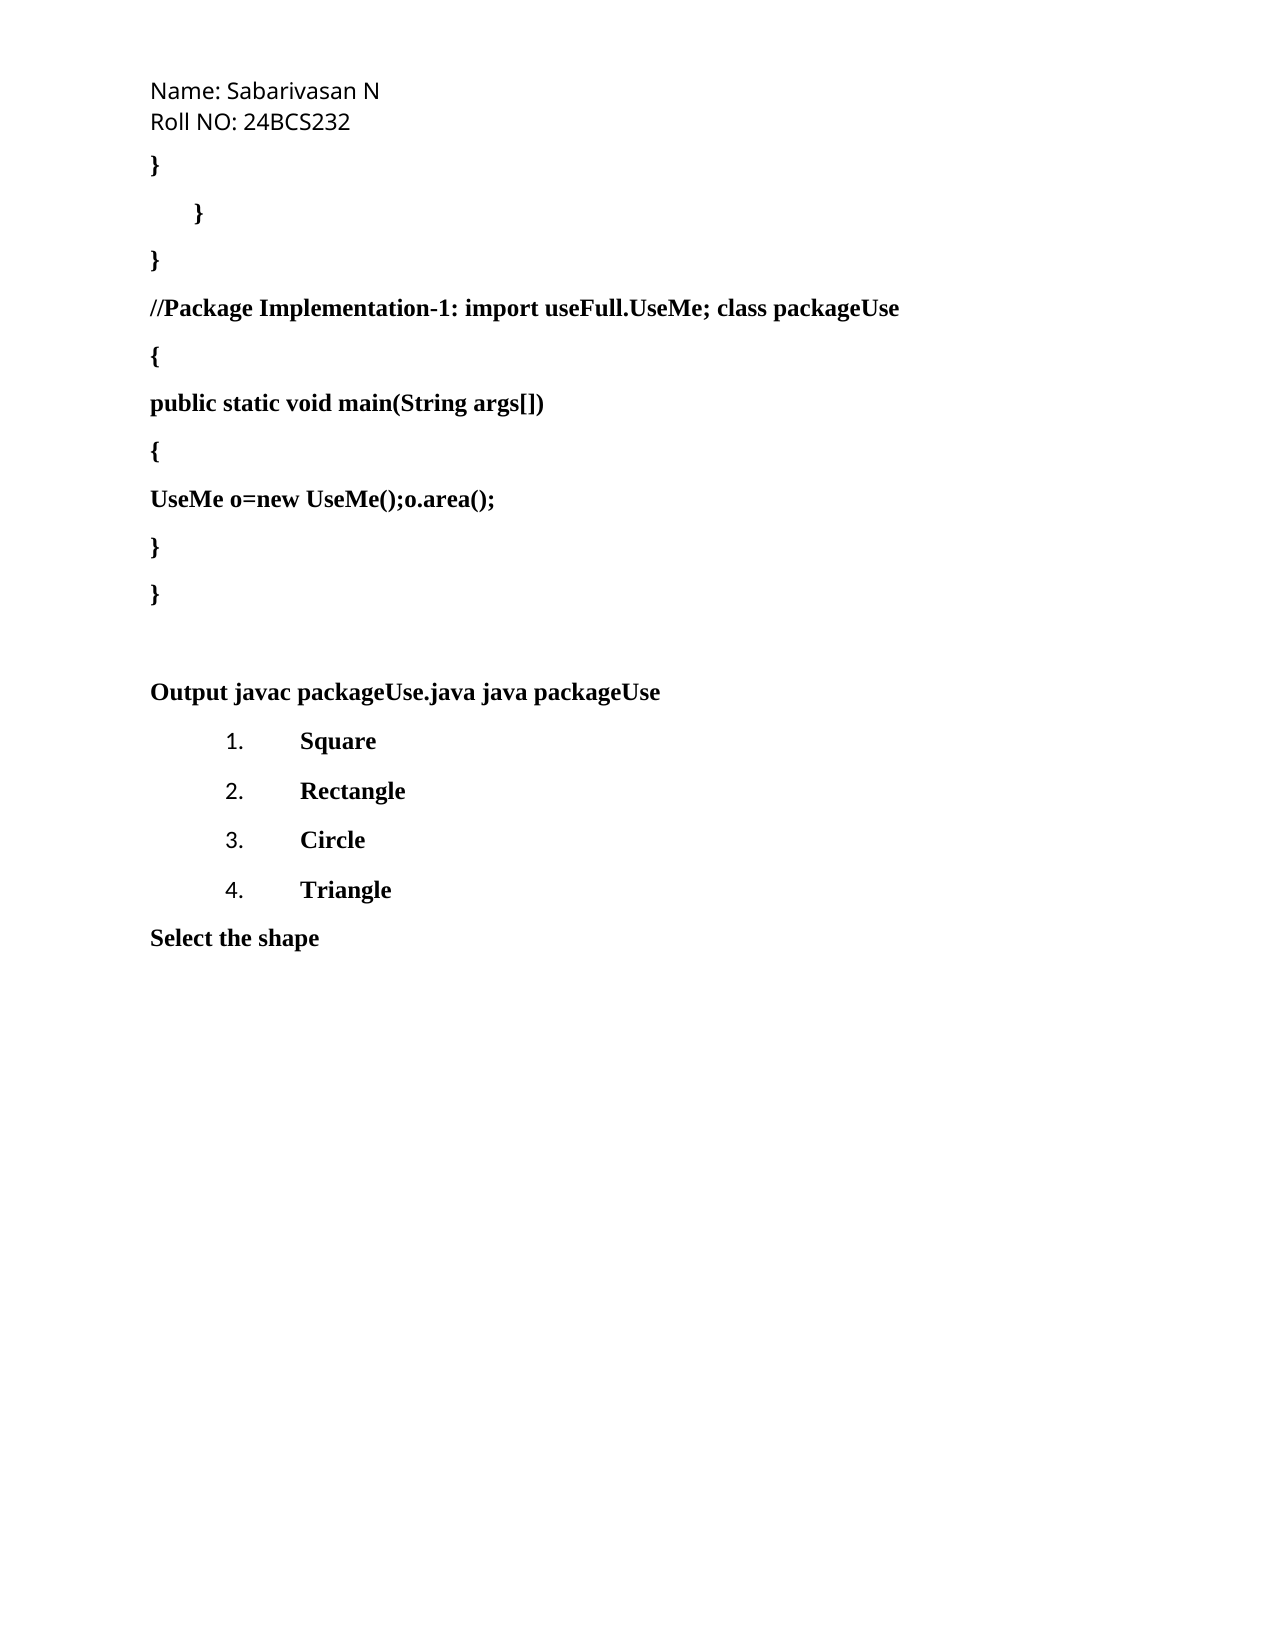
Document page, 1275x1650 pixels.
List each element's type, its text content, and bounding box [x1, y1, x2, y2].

text } [150, 532, 1125, 560]
text { [150, 436, 1125, 465]
text //Package Implementation-1: import useFull.UseMe; class packageUse [150, 293, 1125, 322]
text } [150, 579, 1125, 608]
list Triangle [225, 874, 1125, 904]
list Circle [225, 824, 1125, 855]
text UseMe o=new UseMe();o.area(); [150, 484, 1125, 513]
text } [150, 245, 1125, 274]
text Output javac packageUse.java java packageUse [150, 677, 1125, 706]
text { [150, 341, 1125, 369]
list Rectangle [225, 775, 1125, 805]
text Select the shape [150, 923, 1125, 952]
text } [150, 198, 1125, 226]
list Square [225, 725, 1125, 756]
text public static void main(String args[]) [150, 388, 1125, 417]
text } [150, 150, 1125, 179]
